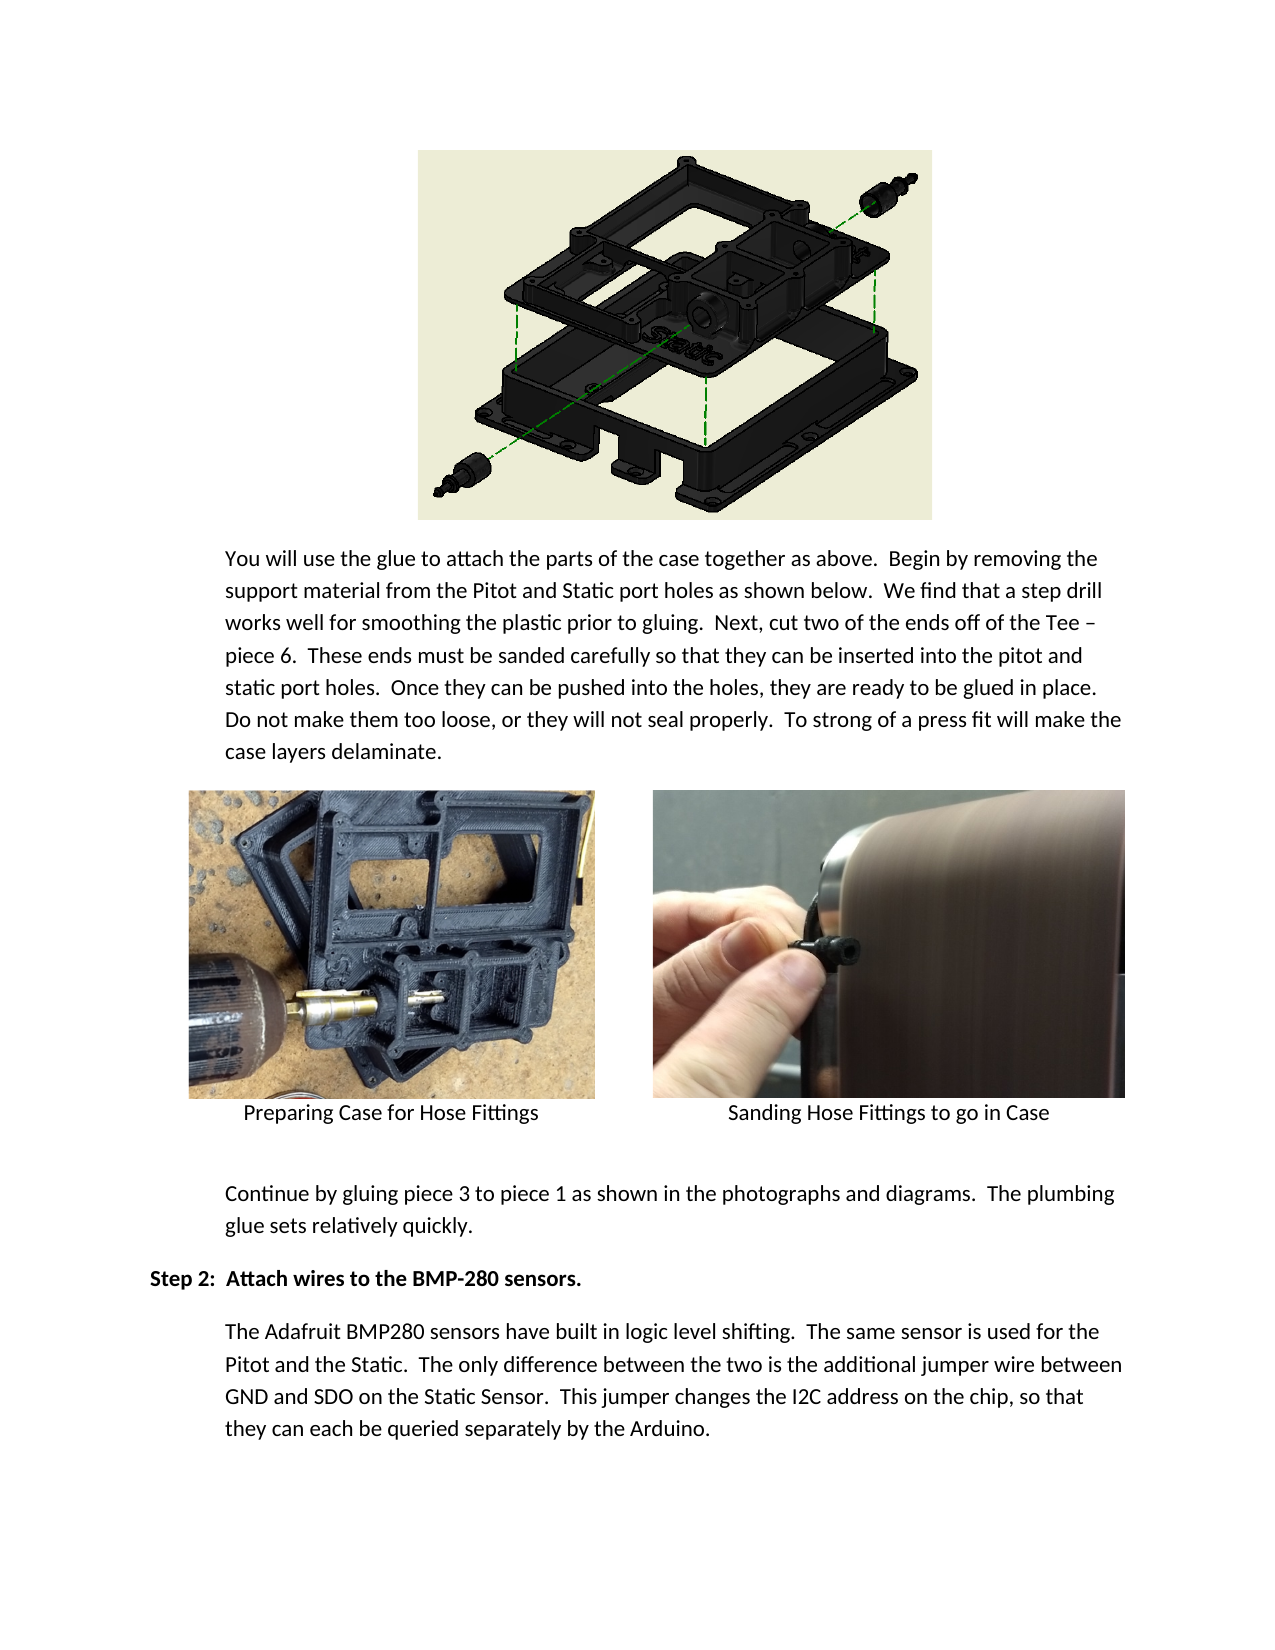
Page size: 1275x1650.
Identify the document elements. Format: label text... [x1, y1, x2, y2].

text Continue by gluing piece 3 to piece 1 as shown in the photographs and diagrams. The plumbing glue sets relatively quickly. [225, 1179, 1125, 1239]
table_header Preparing Case for Hose Fittings [141, 790, 642, 1126]
picture [189, 791, 595, 1099]
text The Adafruit BMP280 sensors have built in logic level shifting. The same sensor is used for the Pitot and the Static. The only difference between the two is the additional jumper wire between GND and SDO on the Static Sensor. This jumper changes the I2C address on the chip, so that they can each be queried separately by the Arduino. [225, 1317, 1125, 1442]
text Step 2: Attach wires to the BMP-280 sensors. [150, 1264, 1125, 1292]
picture [417, 150, 933, 520]
table_header Sanding Hose Fittings to go in Case [642, 790, 1136, 1126]
text You will use the glue to attach the parts of the case together as above. Begin by removing the support material from the Pitot and Static port holes as shown below. We find that a step drill works well for smoothing the plastic prior to gluing. Next, cut two of the ends off of the Tee – piece 6. These ends must be sanded carefully so that they can be inserted into the pitot and static port holes. Once they can be pushed into the holes, they are ready to be glued in place. Do not make them too loose, or they will not seal properly. To strong of a press fit will make the case layers delaminate. [225, 544, 1125, 765]
picture [652, 790, 1125, 1098]
